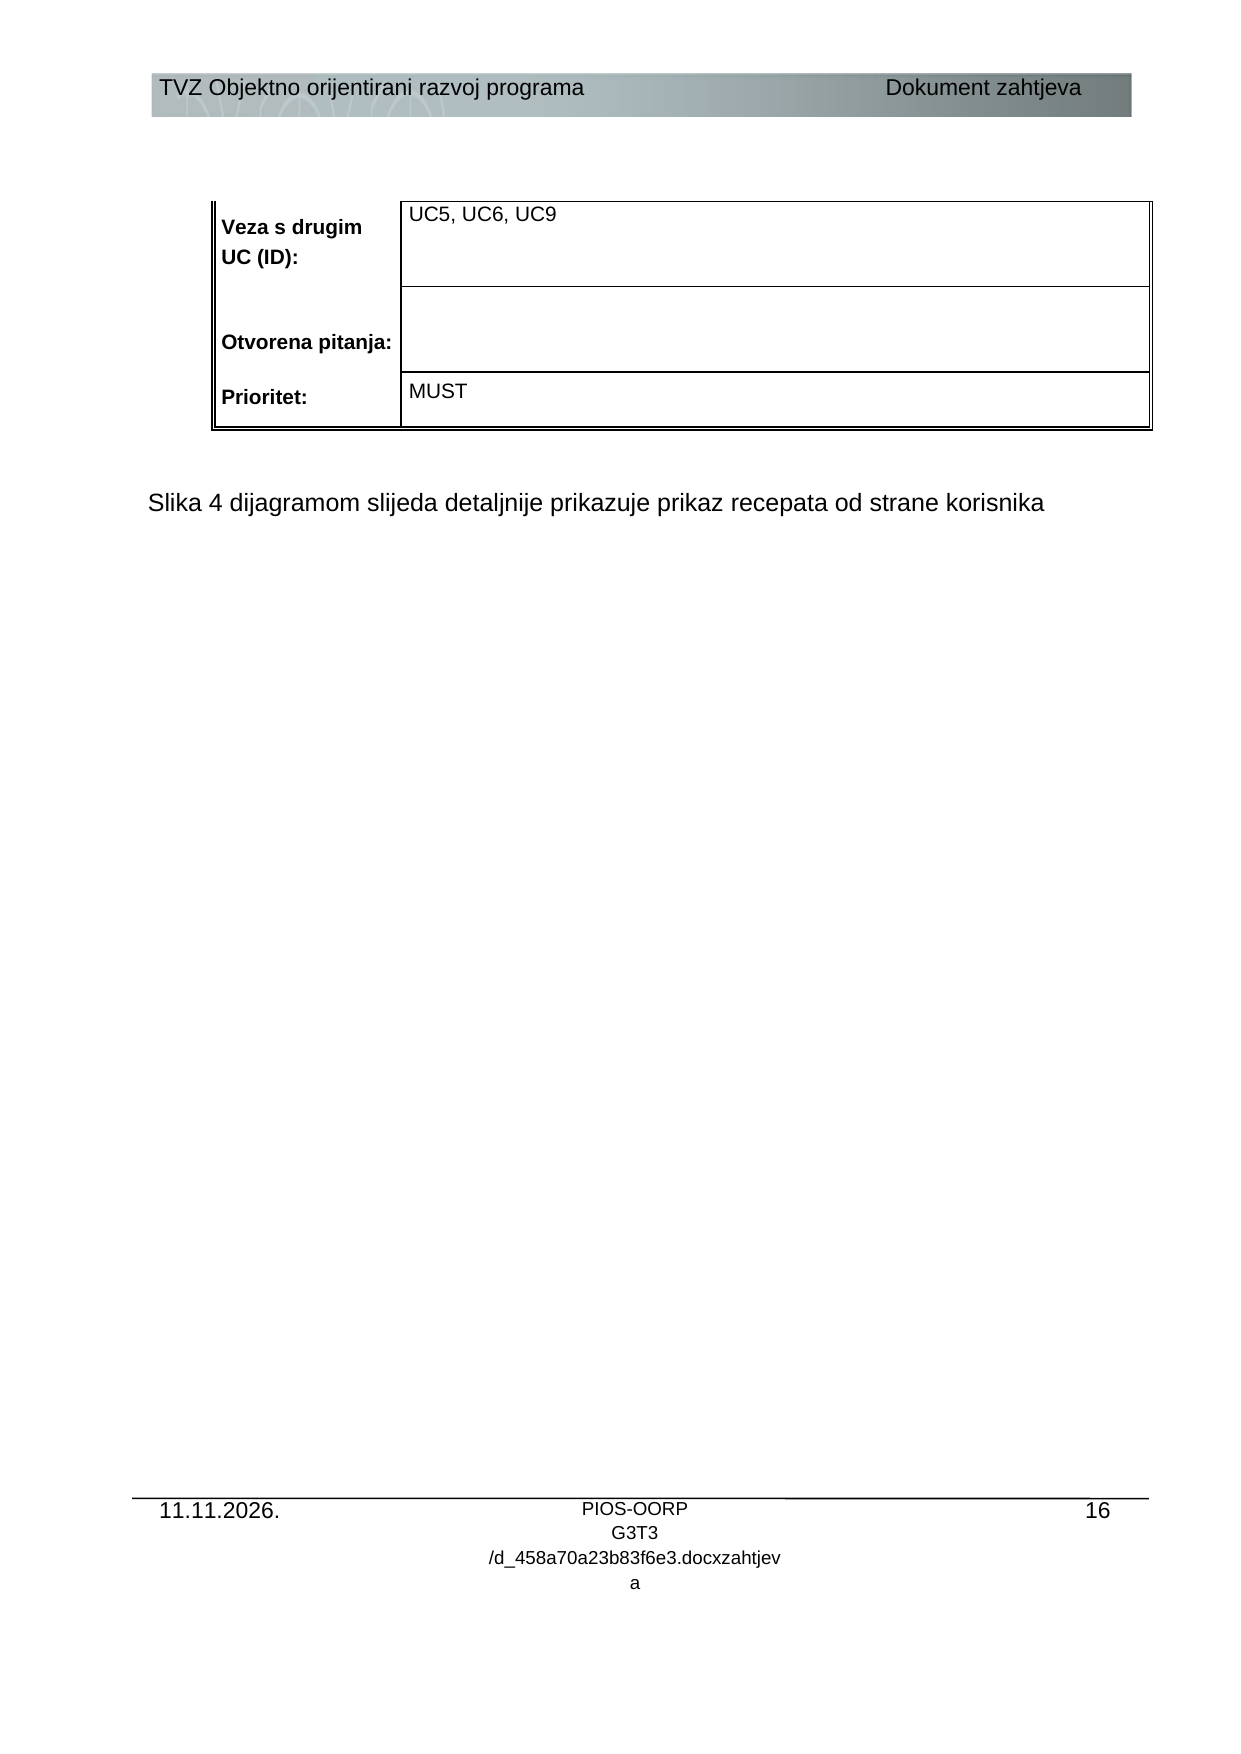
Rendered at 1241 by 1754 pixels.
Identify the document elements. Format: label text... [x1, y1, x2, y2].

table_cell Veza s drugim UC (ID): [216, 201, 400, 286]
table_cell [402, 287, 1149, 371]
table_cell UC5, UC6, UC9 [402, 202, 1149, 286]
picture [151, 73, 1132, 117]
table_cell Otvorena pitanja: [216, 286, 400, 371]
table_cell Prioritet: [216, 371, 400, 426]
text Slika 4 dijagramom slijeda detaljnije prikazuje prikaz recepata od strane korisnika [148, 488, 1093, 516]
table_cell MUST [402, 373, 1149, 426]
